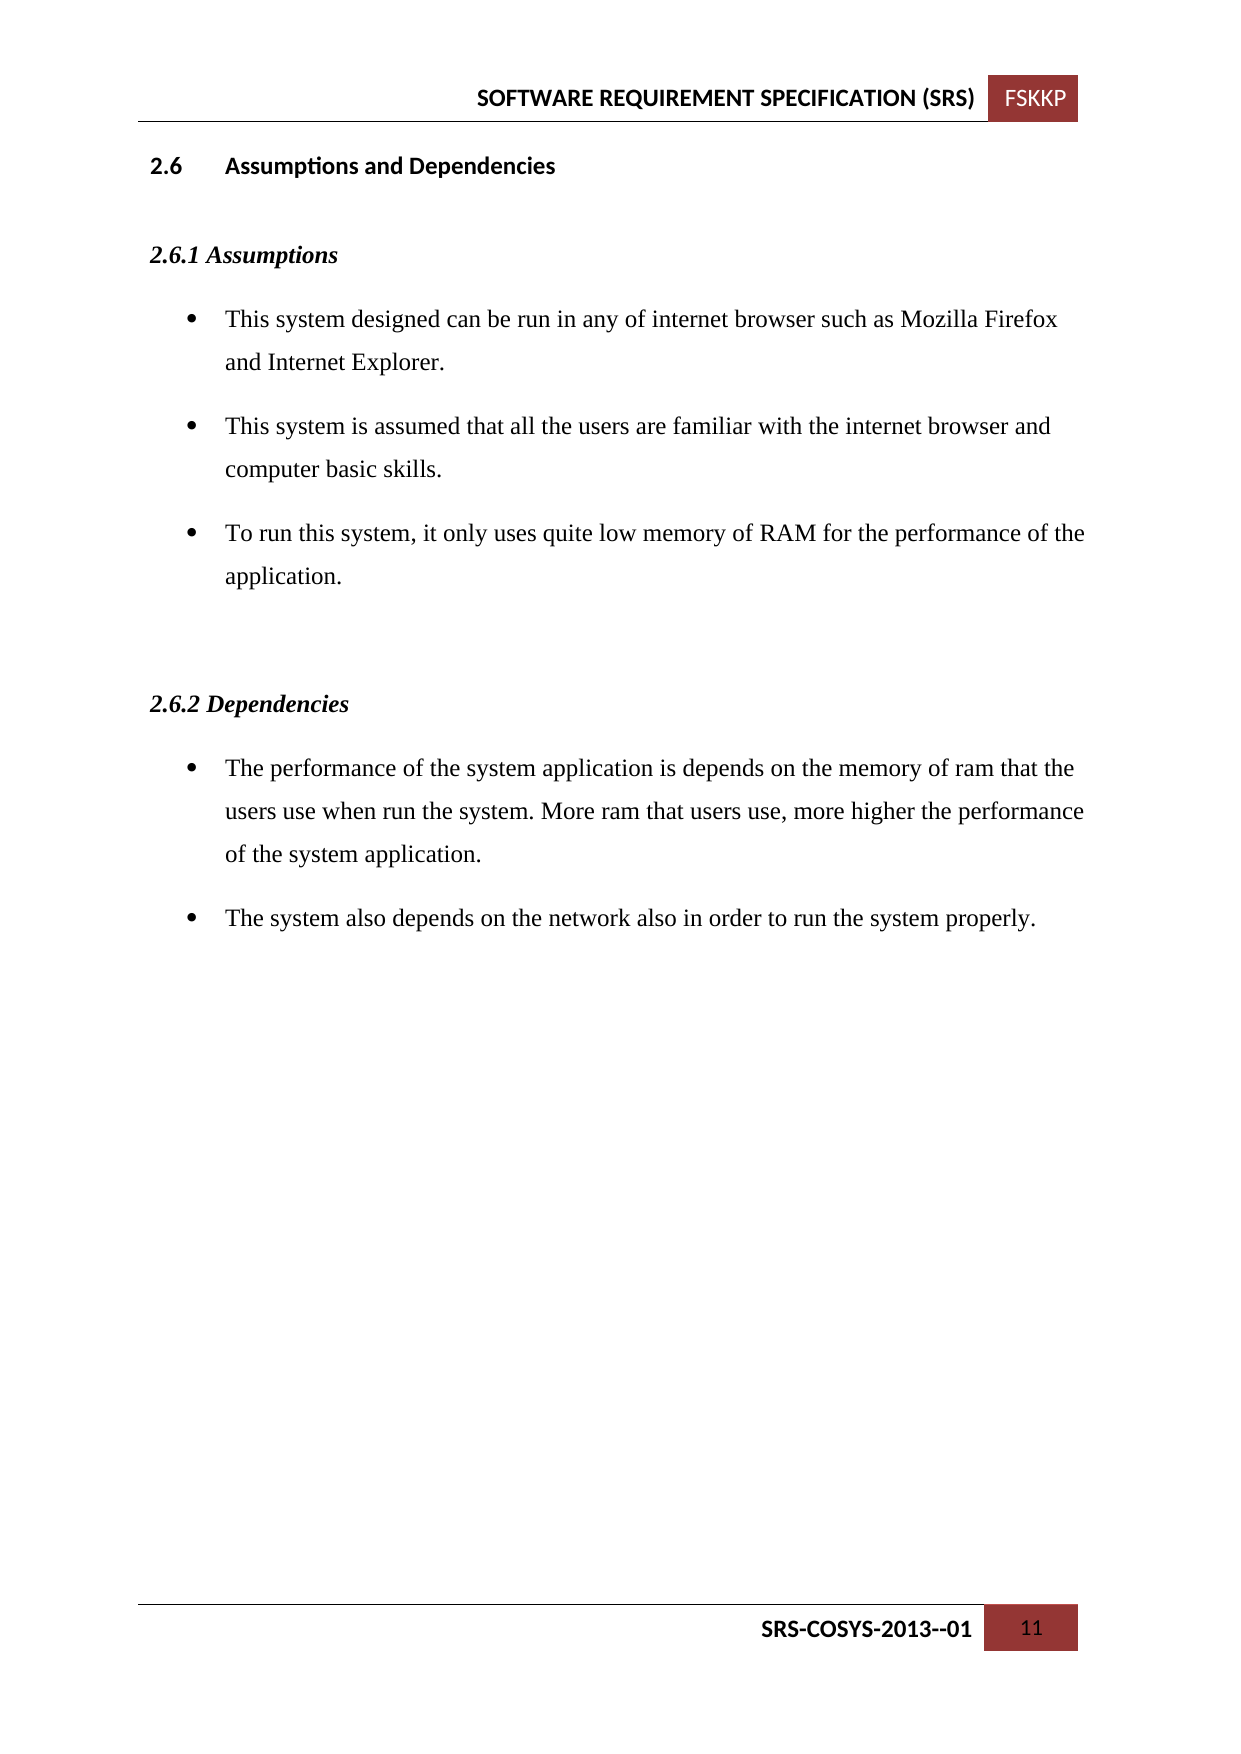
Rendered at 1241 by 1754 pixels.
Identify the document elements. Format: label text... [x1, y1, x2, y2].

text 2.6.1 Assumptions [150, 240, 1090, 268]
list This system designed can be run in any of internet browser such as Mozilla Firefox and Internet Explorer. [187, 304, 1090, 376]
list The system also depends on the network also in order to run the system properly. [187, 903, 1090, 932]
list The performance of the system application is depends on the memory of ram that the users use when run the system. More ram that users use, more higher the performance of the system application. [187, 753, 1090, 868]
subtitle 2.6 Assumptions and Dependencies [150, 150, 1090, 181]
text 2.6.2 Dependencies [150, 689, 1090, 718]
list To run this system, it only uses quite low memory of RAM for the performance of the application. [187, 518, 1090, 590]
list This system is assumed that all the users are familiar with the internet browser and computer basic skills. [187, 411, 1090, 483]
